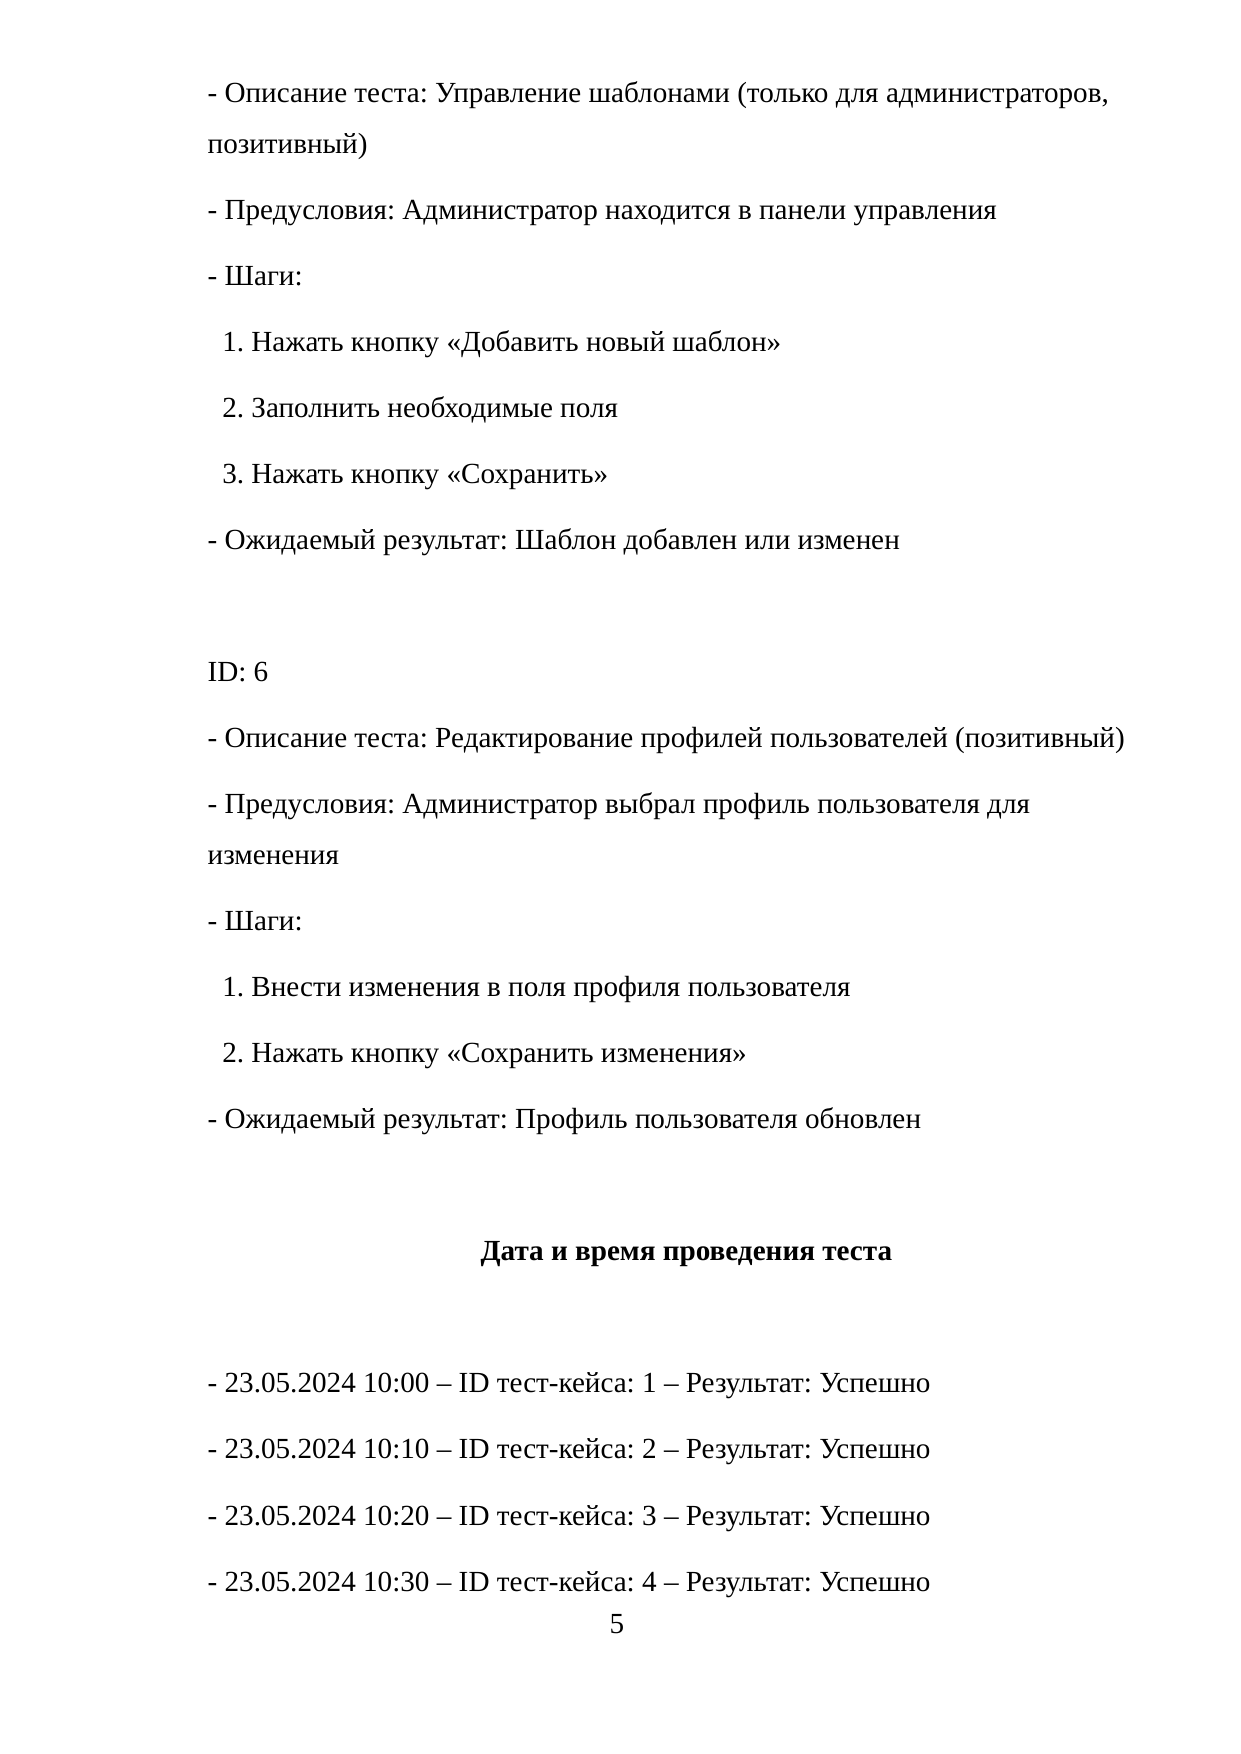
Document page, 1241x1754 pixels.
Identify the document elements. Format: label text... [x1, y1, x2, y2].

text ID: 6 [207, 654, 1165, 688]
text 1. Нажать кнопку «Добавить новый шаблон» [207, 324, 1165, 358]
text - Шаги: [207, 258, 1165, 292]
text - Предусловия: Администратор выбрал профиль пользователя для изменения [207, 786, 1165, 871]
text 3. Нажать кнопку «Сохранить» [207, 456, 1165, 490]
text - 23.05.2024 10:30 – ID тест-кейса: 4 – Результат: Успешно [207, 1564, 1165, 1597]
text - Шаги: [207, 903, 1165, 937]
text - Описание теста: Управление шаблонами (только для администраторов, позитивный) [207, 75, 1165, 159]
text Дата и время проведения теста [207, 1233, 1165, 1267]
text - 23.05.2024 10:10 – ID тест-кейса: 2 – Результат: Успешно [207, 1432, 1165, 1465]
text - Ожидаемый результат: Профиль пользователя обновлен [207, 1101, 1165, 1135]
text - Описание теста: Редактирование профилей пользователей (позитивный) [207, 720, 1165, 754]
text 2. Нажать кнопку «Сохранить изменения» [207, 1035, 1165, 1069]
text - Ожидаемый результат: Шаблон добавлен или изменен [207, 522, 1165, 556]
text 2. Заполнить необходимые поля [207, 390, 1165, 424]
text - Предусловия: Администратор находится в панели управления [207, 192, 1165, 226]
text - 23.05.2024 10:20 – ID тест-кейса: 3 – Результат: Успешно [207, 1498, 1165, 1531]
text 1. Внести изменения в поля профиля пользователя [207, 969, 1165, 1003]
text - 23.05.2024 10:00 – ID тест-кейса: 1 – Результат: Успешно [207, 1366, 1165, 1399]
